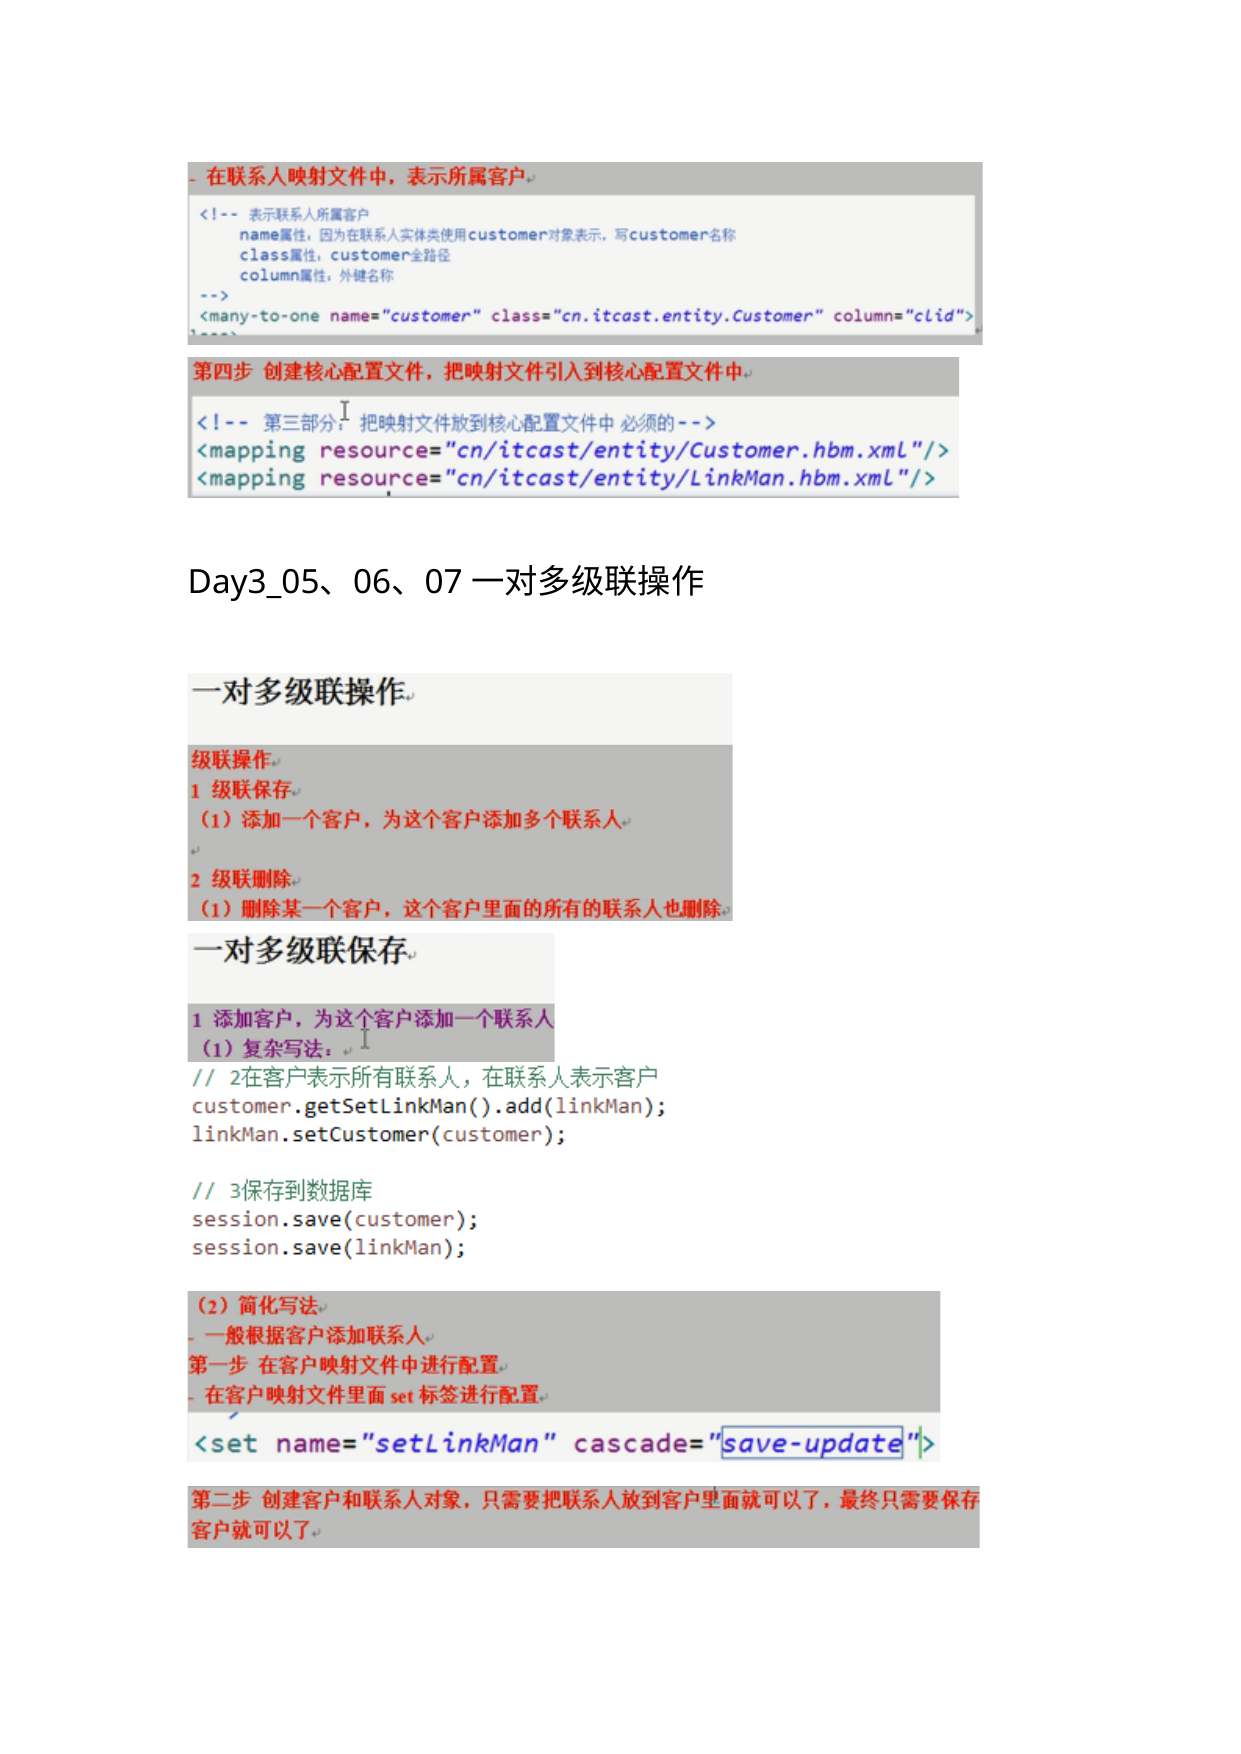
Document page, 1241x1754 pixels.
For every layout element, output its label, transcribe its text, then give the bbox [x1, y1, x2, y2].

picture [187, 162, 983, 345]
subtitle Day3_05、06、07 一对多级联操作 [187, 547, 1053, 612]
picture [187, 673, 733, 921]
picture [187, 1063, 668, 1261]
picture [187, 1291, 941, 1462]
picture [187, 1486, 980, 1548]
picture [187, 357, 960, 498]
picture [187, 933, 555, 1062]
